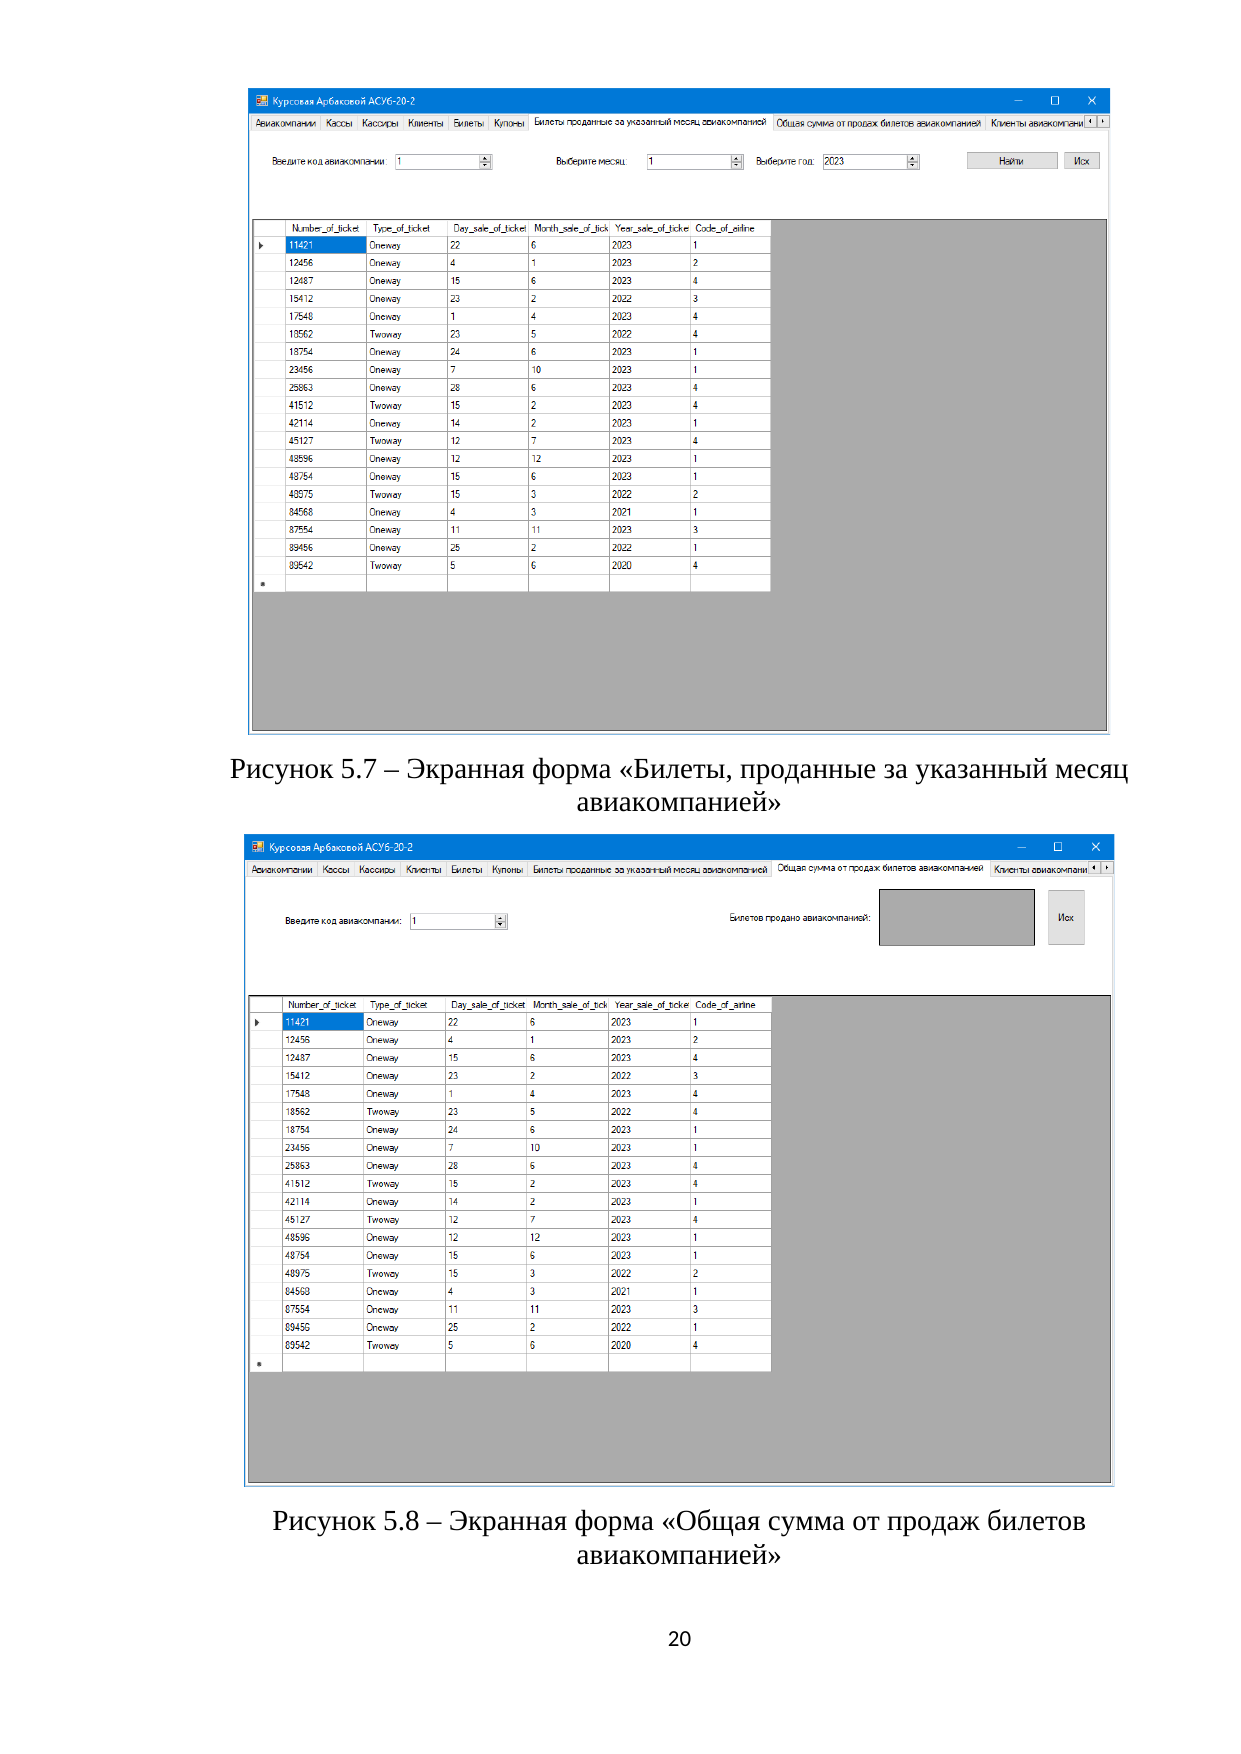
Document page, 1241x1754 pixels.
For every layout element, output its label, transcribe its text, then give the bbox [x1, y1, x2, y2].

text Рисунок 5.7 – Экранная форма «Билеты, проданные за указанный месяц авиакомпанией» [177, 751, 1181, 818]
picture [248, 88, 1111, 735]
picture [244, 834, 1115, 1487]
text Рисунок 5.8 – Экранная форма «Общая сумма от продаж билетов авиакомпанией» [177, 1503, 1181, 1570]
